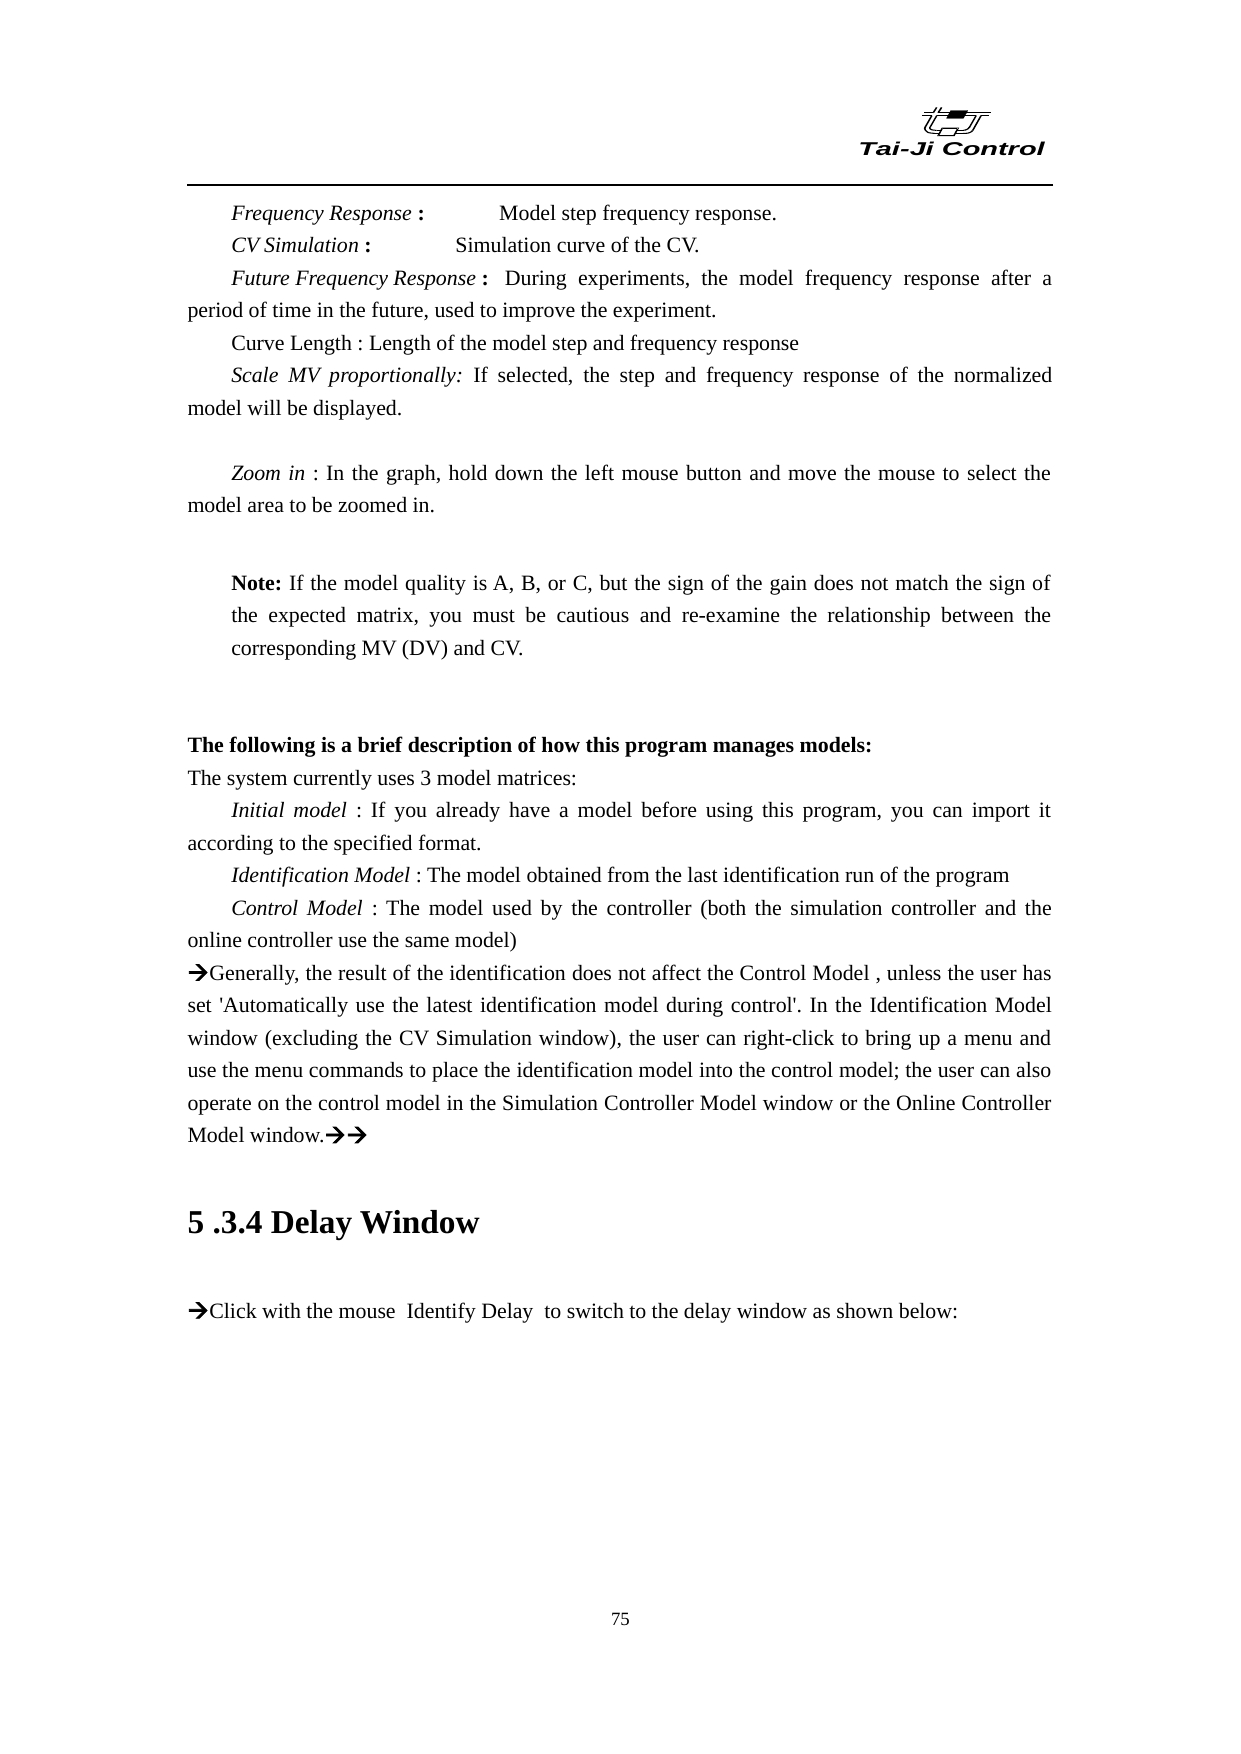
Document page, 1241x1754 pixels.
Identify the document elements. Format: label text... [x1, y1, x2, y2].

text Frequency Response : Model step frequency response. [187, 196, 1053, 229]
subtitle 5 .3.4 Delay Window [187, 1189, 1053, 1254]
text Note: If the model quality is A, B, or C, but the sign of the gain does not match the sign of the expected matrix, you must be cautious and re-examine the relationship between the corresponding MV (DV) and CV. [231, 566, 1053, 664]
text CV Simulation : Simulation curve of the CV. [187, 229, 1053, 261]
text Initial model : If you already have a model before using this program, you can import it according to the specified format. [187, 794, 1053, 859]
text Scale MV proportionally: If selected, the step and frequency response of the normalized model will be displayed. [187, 359, 1053, 424]
text Curve Length : Length of the model step and frequency response [187, 326, 1053, 359]
text Zoom in : In the graph, hold down the left mouse button and move the mouse to select the model area to be zoomed in. [187, 456, 1053, 521]
text The system currently uses 3 model matrices: [187, 761, 1053, 794]
text The following is a brief description of how this program manages models: [187, 729, 1053, 761]
text Control Model : The model used by the controller (both the simulation controller and the online controller use the same model) [187, 891, 1053, 956]
text Identification Model : The model obtained from the last identification run of the program [187, 859, 1053, 891]
text Future Frequency Response : During experiments, the model frequency response after a period of time in the future, used to improve the experiment. [187, 261, 1053, 326]
text Click with the mouse Identify Delay to switch to the delay window as shown below: [187, 1294, 1053, 1327]
text Generally, the result of the identification does not affect the Control Model , unless the user has set 'Automatically use the latest identification model during control'. In the Identification Model window (excluding the CV Simulation window), the user can right-click to bring up a menu and use the menu commands to place the identification model into the control model; the user can also operate on the control model in the Simulation Controller Model window or the Online Controller Model window. [187, 956, 1053, 1151]
